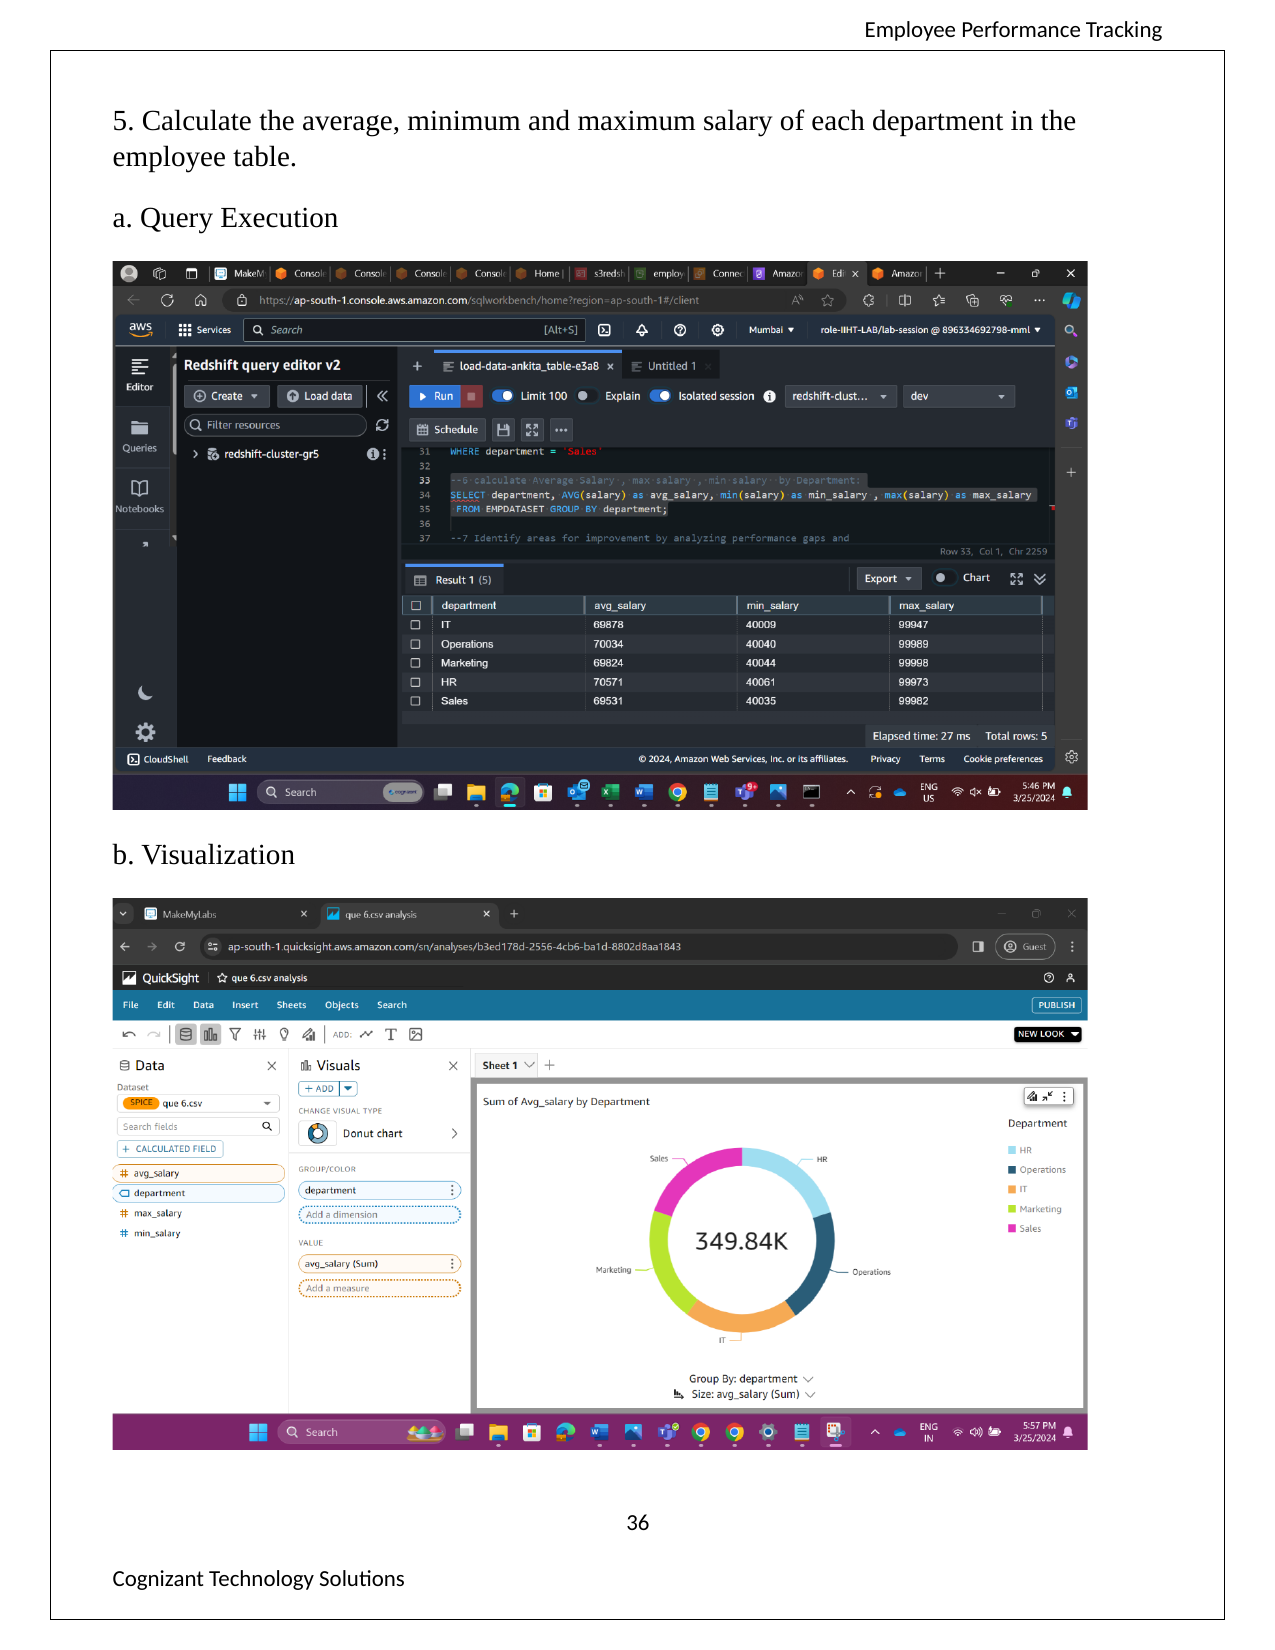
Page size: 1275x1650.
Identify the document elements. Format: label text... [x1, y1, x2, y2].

text a. Query Execution [112, 200, 1162, 234]
text 5. Calculate the average, minimum and maximum salary of each department in the employee table. [112, 103, 1162, 173]
text b. Visualization [112, 837, 1162, 871]
picture [112, 261, 1088, 810]
picture [112, 898, 1088, 1450]
